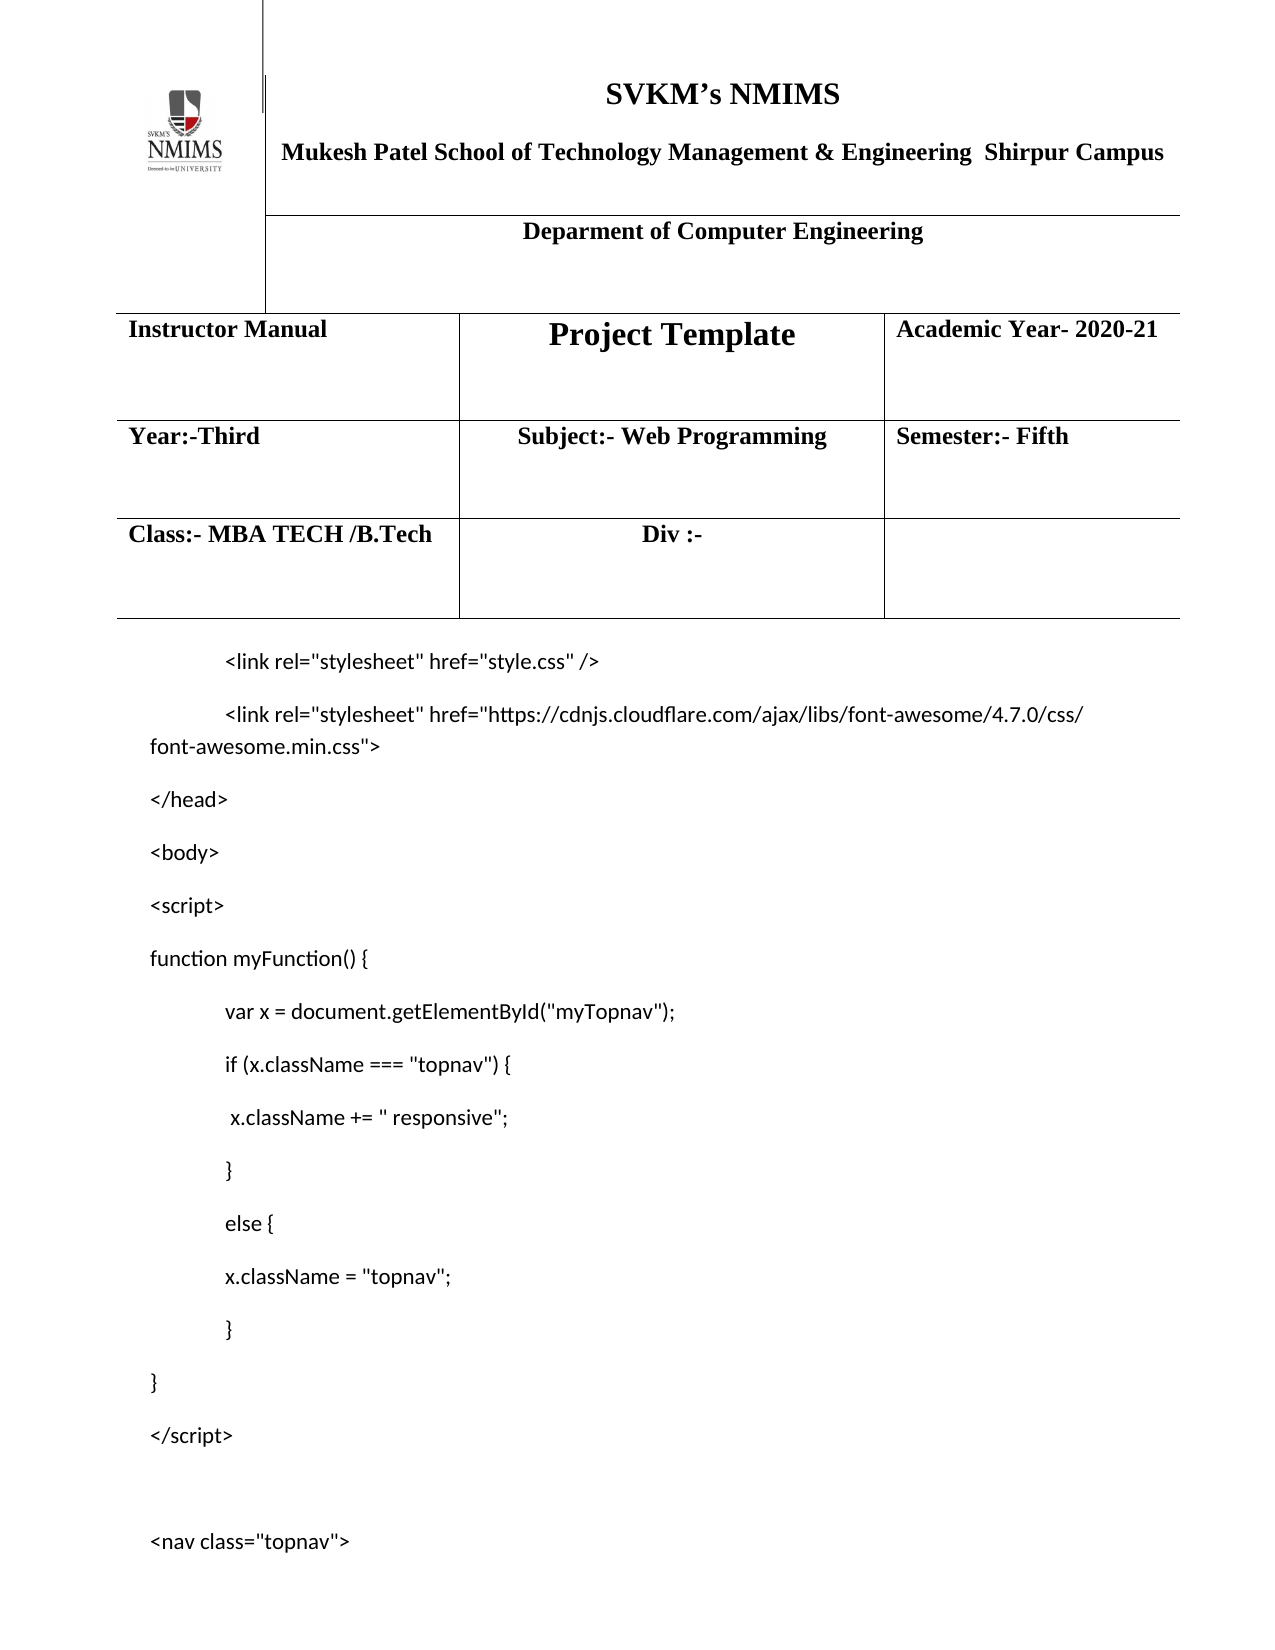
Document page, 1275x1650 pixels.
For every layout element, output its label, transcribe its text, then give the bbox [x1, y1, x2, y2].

picture [141, 89, 226, 171]
text else { [150, 1209, 1125, 1237]
text } [150, 1315, 1125, 1343]
text <link rel="stylesheet" href="https://cdnjs.cloudflare.com/ajax/libs/font-awesome/4.7.0/css/font-awesome.min.css"> [150, 700, 1125, 760]
text } [150, 1368, 1125, 1396]
text if (x.className === "topnav") { [150, 1050, 1125, 1078]
text <script> [150, 891, 1125, 919]
text x.className = "topnav"; [150, 1262, 1125, 1290]
text <nav class="topnav"> [150, 1527, 1125, 1556]
text <body> [150, 838, 1125, 866]
text var x = document.getElementById("myTopnav"); [150, 997, 1125, 1025]
text function myFunction() { [150, 944, 1125, 972]
text } [150, 1156, 1125, 1184]
text x.className += " responsive"; [150, 1103, 1125, 1131]
text </script> [150, 1421, 1125, 1449]
text </head> [150, 785, 1125, 813]
text <link rel="stylesheet" href="style.css" /> [150, 647, 1125, 675]
